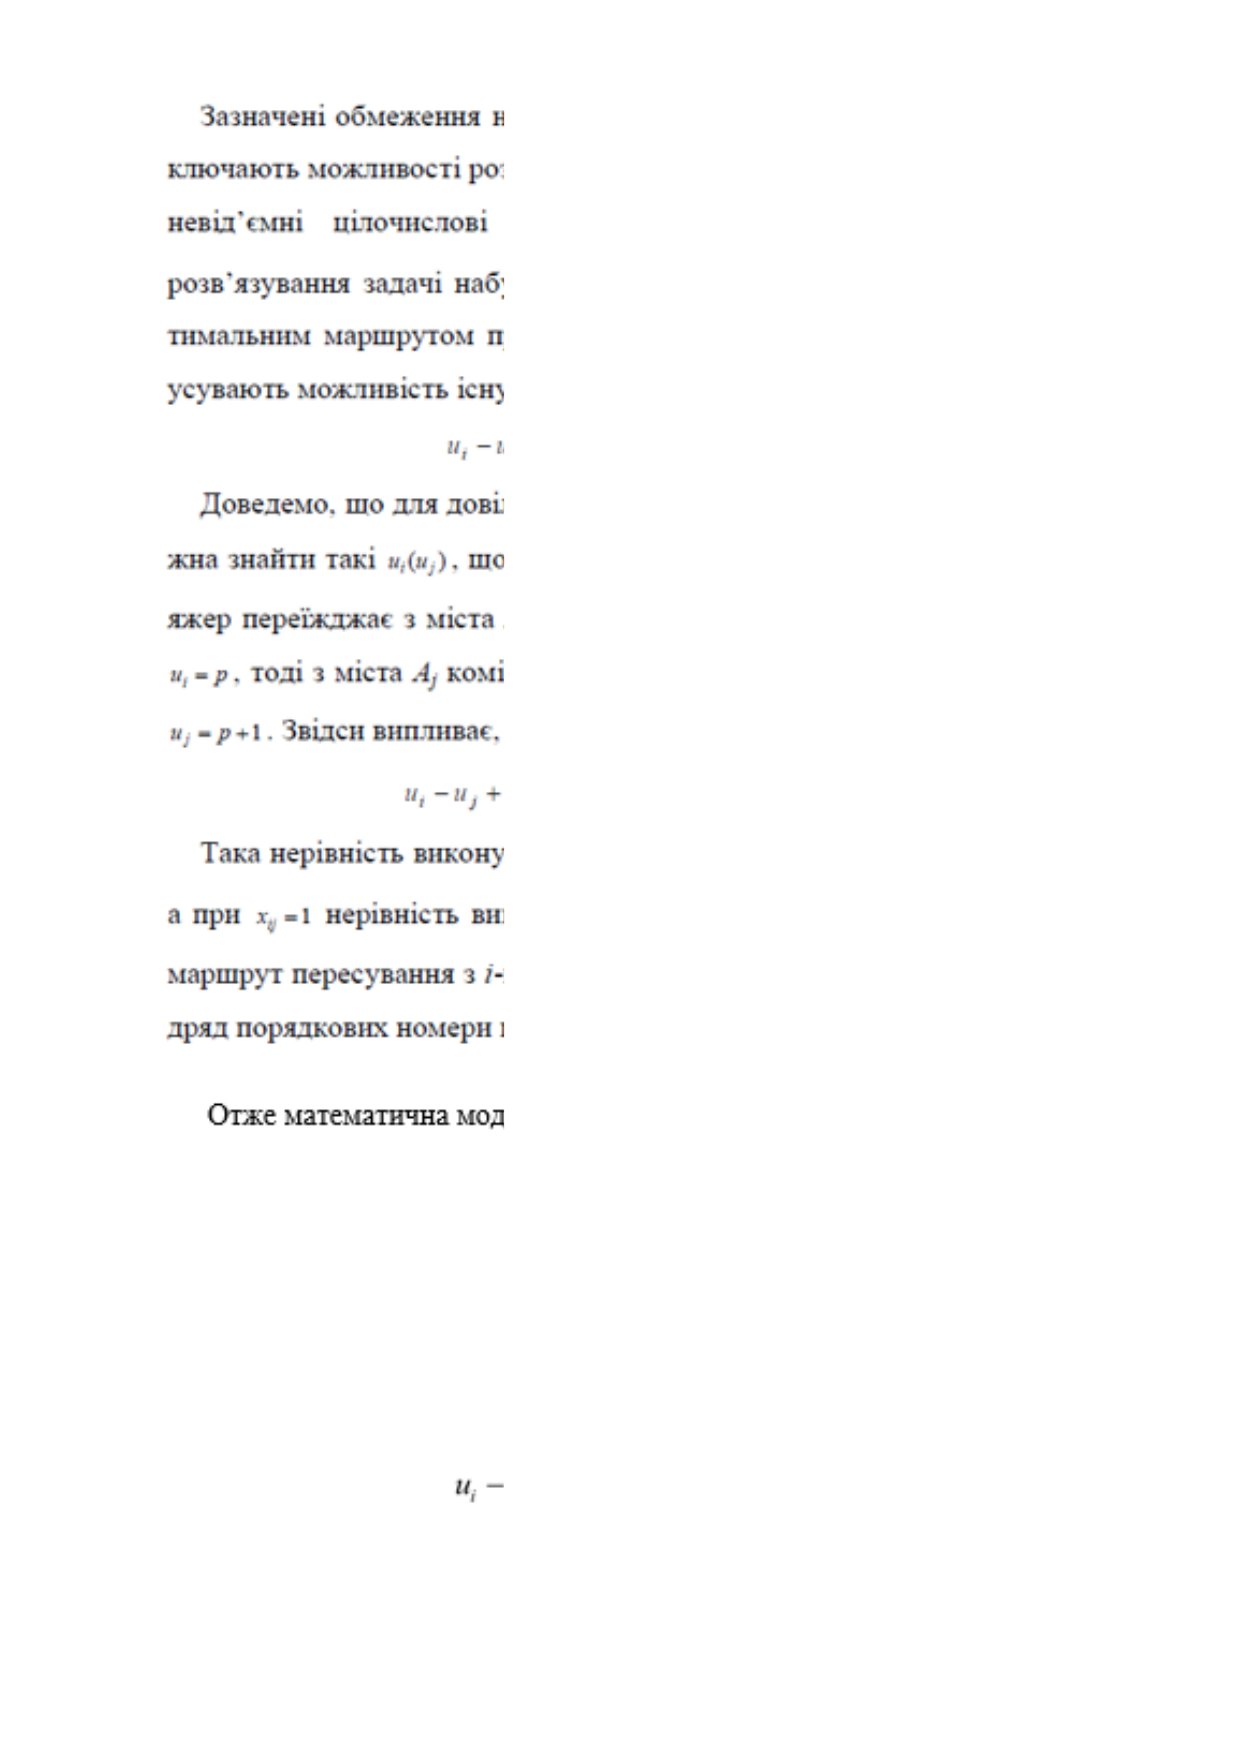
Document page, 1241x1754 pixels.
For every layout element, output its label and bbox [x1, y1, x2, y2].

picture [135, 79, 505, 1653]
